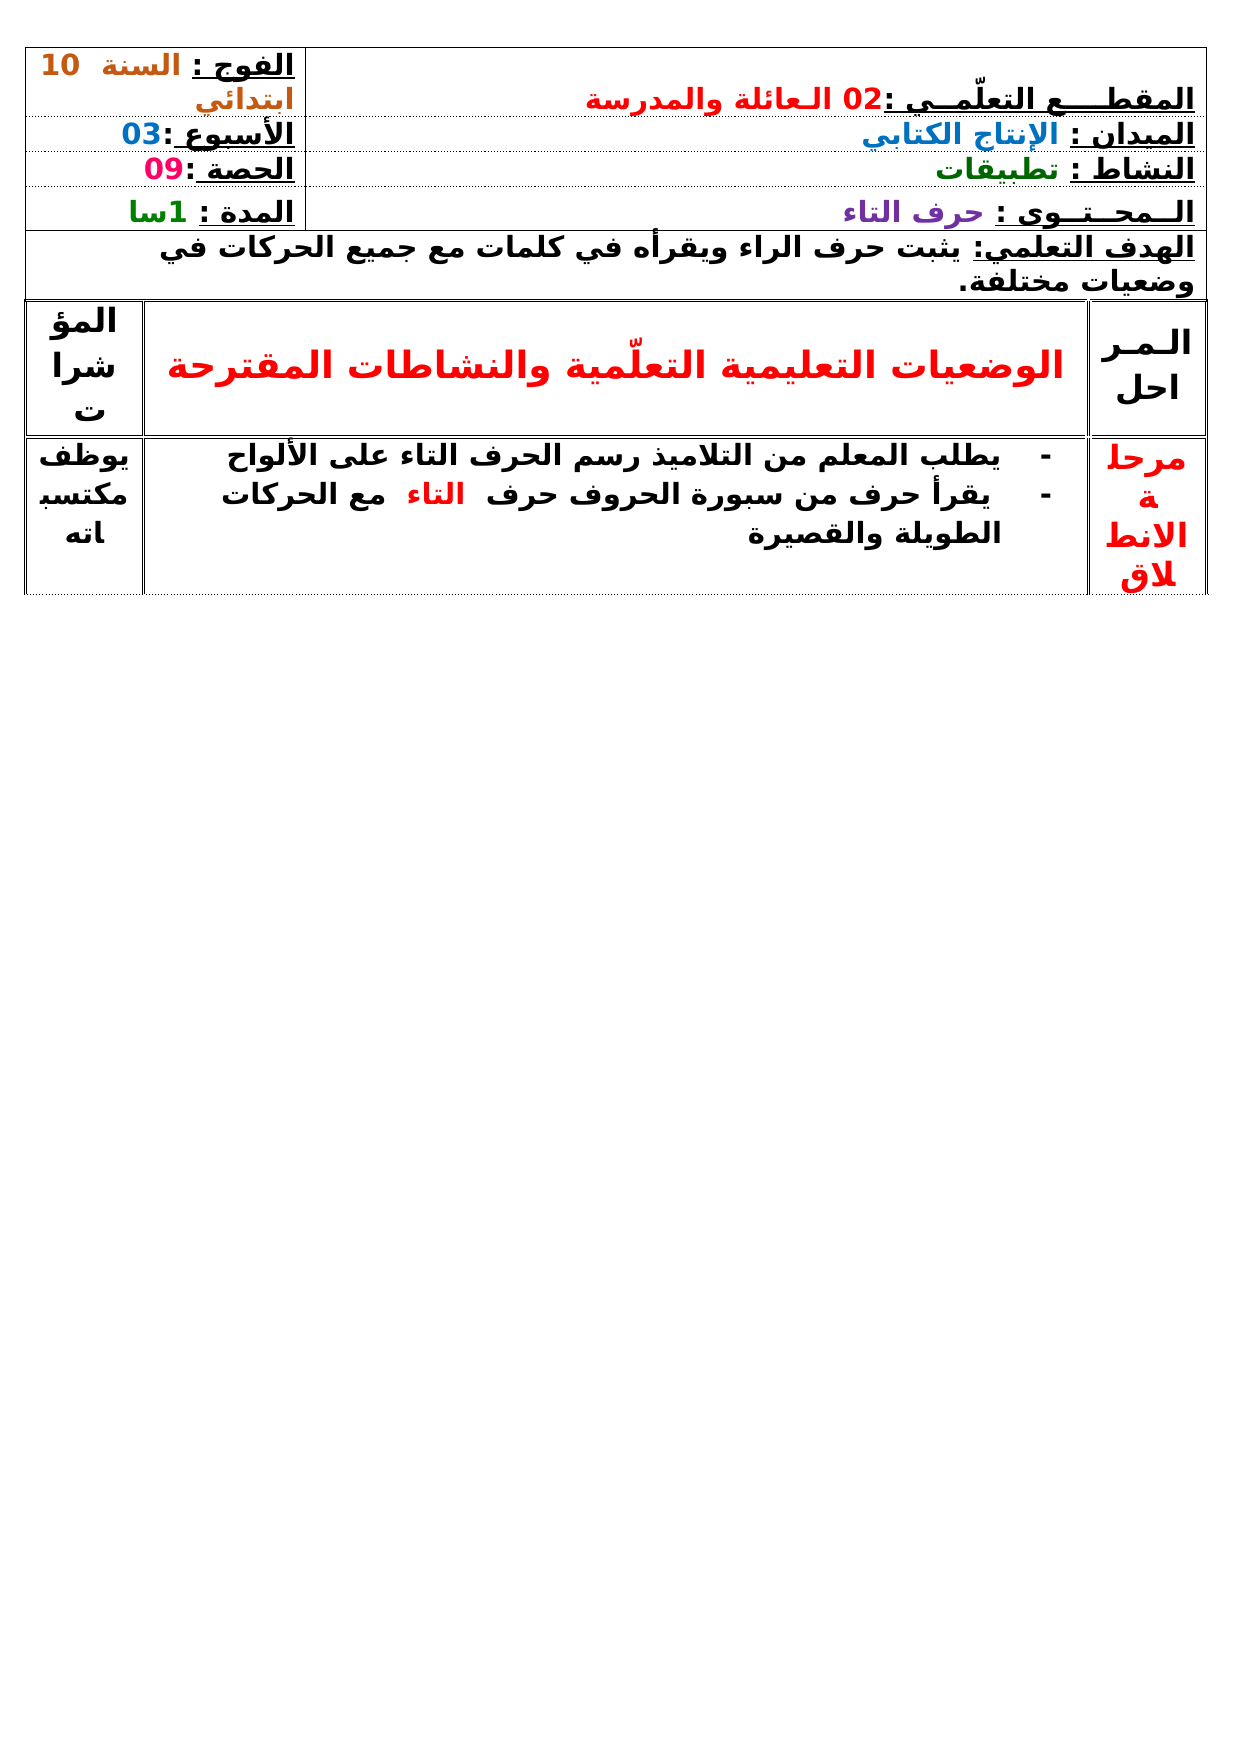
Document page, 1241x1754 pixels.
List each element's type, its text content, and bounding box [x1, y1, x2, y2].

table_cell المدة : 1سا [26, 186, 305, 229]
table_cell الميدان : الإنتاج الكتابي [306, 116, 1206, 151]
table_header المقطــــع التعلّمــي :02 الـعائلة والمدرسة [306, 48, 1206, 116]
table_cell يطلب المعلم من التلاميذ رسم الحرف التاء على الألواح يقرأ حرف من سبورة الحروف حرف التاء مع الحركات الطويلة والقصيرة [143, 435, 1088, 594]
table_header الفوج : السنة 10 ابتدائي [26, 48, 305, 116]
table_cell الحصة :09 [26, 151, 305, 186]
table_cell يوظف مكتسباته [27, 439, 142, 594]
table_cell الوضعيات التعليمية التعلّمية والنشاطات المقترحة [145, 299, 1088, 435]
table_cell مرحلة الانطلاق [1089, 435, 1207, 594]
table_cell الــمحــتــوى : حرف التاء [306, 186, 1206, 229]
table_cell الهدف التعلمي: يثبت حرف الراء ويقرأه في كلمات مع جميع الحركات في وضعيات مختلفة. [26, 231, 1206, 298]
table_cell الـمـراحل [1089, 299, 1205, 435]
table_cell الأسبوع :03 [26, 116, 305, 151]
table_cell المؤشرات [27, 302, 142, 435]
table_cell النشاط : تطبيقات [306, 151, 1206, 186]
